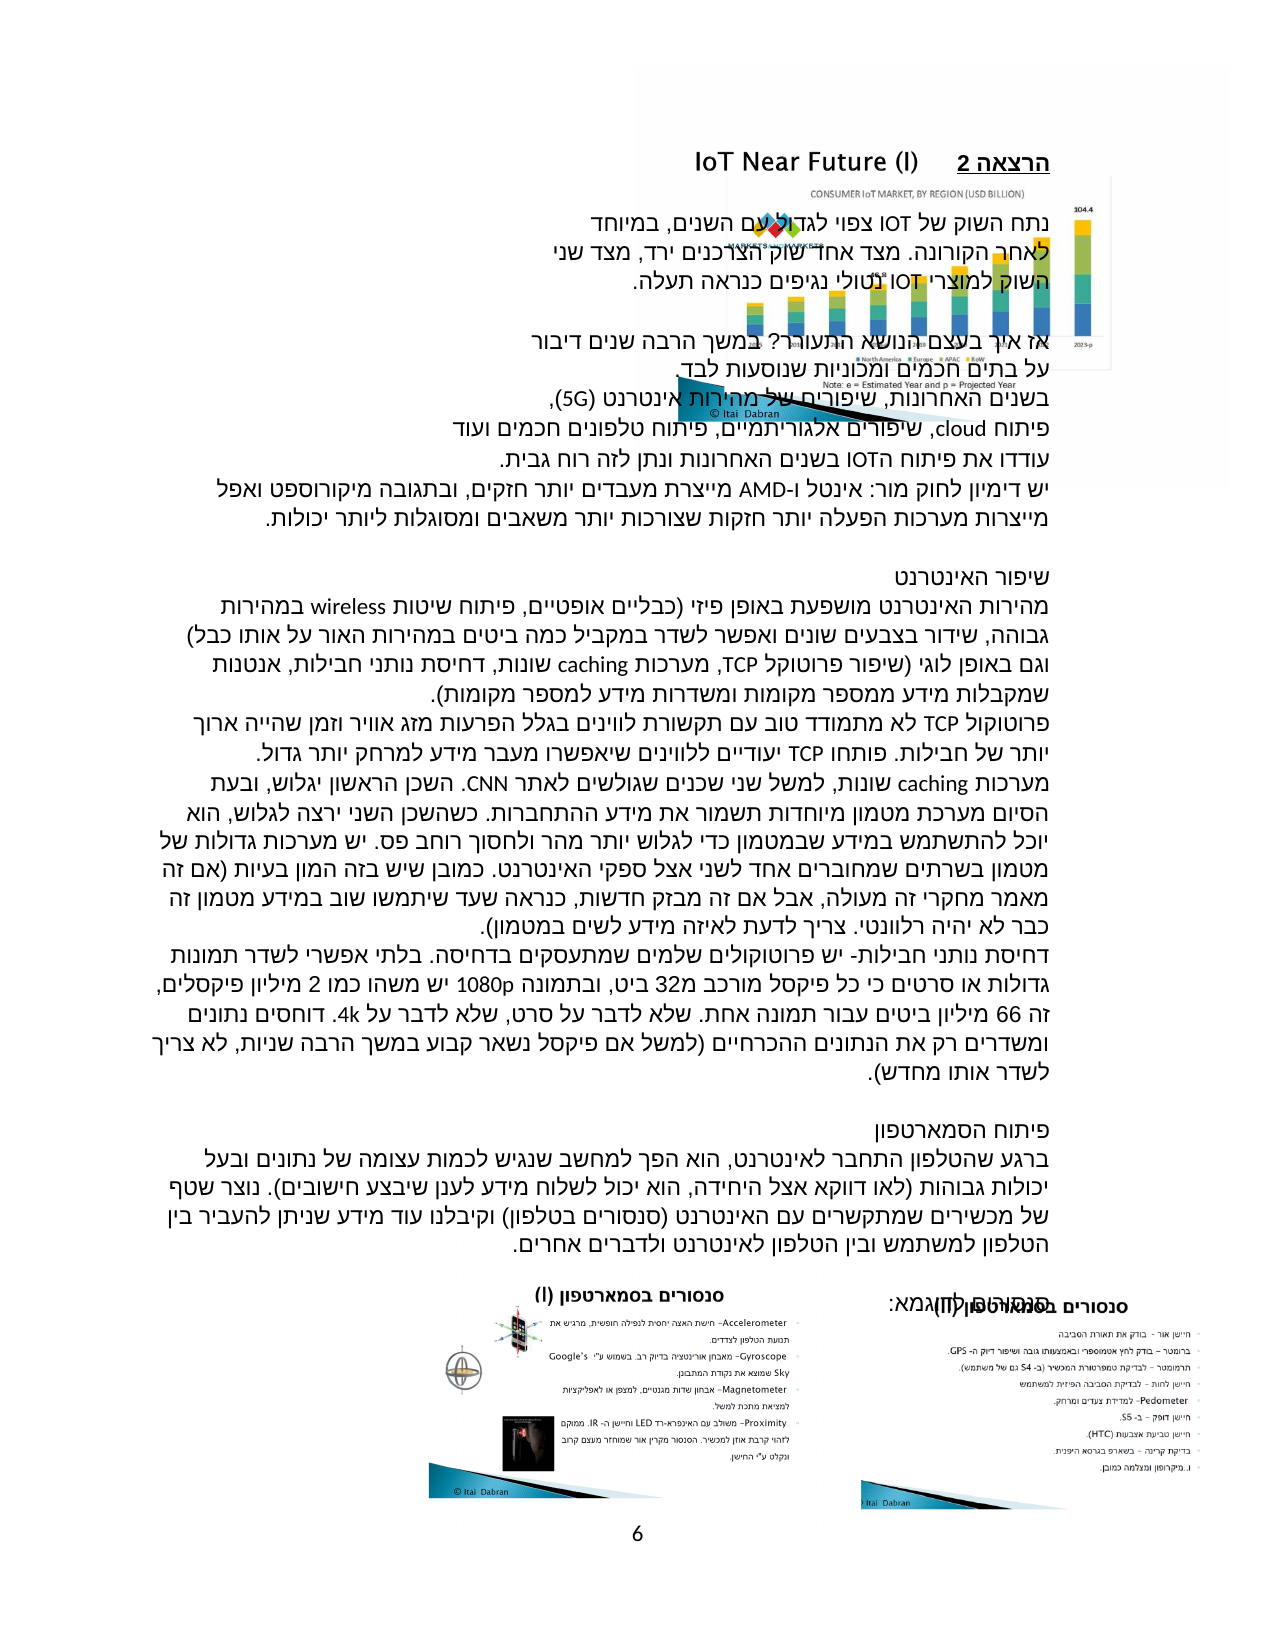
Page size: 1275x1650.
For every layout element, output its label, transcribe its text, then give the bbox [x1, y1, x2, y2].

list שיפור האינטרנט מהירות האינטרנט מושפעת באופן פיזי (כבליים אופטיים, פיתוח שיטות wireless במהירות גבוהה, שידור בצבעים שונים ואפשר לשדר במקביל כמה ביטים במהירות האור על אותו כבל) וגם באופן לוגי (שיפור פרוטוקל TCP, מערכות caching שונות, דחיסת נותני חבילות, אנטנות שמקבלות מידע ממספר מקומות ומשדרות מידע למספר מקומות). פרוטוקול TCP לא מתמודד טוב עם תקשורת לווינים בגלל הפרעות מזג אוויר וזמן שהייה ארוך יותר של חבילות. פותחו TCP יעודיים ללווינים שיאפשרו מעבר מידע למרחק יותר גדול. מערכות caching שונות, למשל שני שכנים שגולשים לאתר CNN. השכן הראשון יגלוש, ובעת הסיום מערכת מטמון מיוחדות תשמור את מידע ההתחברות. כשהשכן השני ירצה לגלוש, הוא יוכל להתשתמש במידע שבמטמון כדי לגלוש יותר מהר ולחסוך רוחב פס. יש מערכות גדולות של מטמון בשרתים שמחוברים אחד לשני אצל ספקי האינטרנט. כמובן שיש בזה המון בעיות (אם זה מאמר מחקרי זה מעולה, אבל אם זה מבזק חדשות, כנראה שעד שיתמשו שוב במידע מטמון זה כבר לא יהיה רלוונטי. צריך לדעת לאיזה מידע לשים במטמון). דחיסת נותני חבילות- יש פרוטוקולים שלמים שמתעסקים בדחיסה. בלתי אפשרי לשדר תמונות גדולות או סרטים כי כל פיקסל מורכב מ32 ביט, ובתמונה 1080p יש משהו כמו 2 מיליון פיקסלים, זה 66 מיליון ביטים עבור תמונה אחת. שלא לדבר על סרט, שלא לדבר על 4k. דוחסים נתונים ומשדרים רק את הנתונים ההכרחיים (למשל אם פיקסל נשאר קבוע במשך הרבה שניות, לא צריך לשדר אותו מחדש). [150, 564, 1050, 1085]
list נתח השוק של IOT צפוי לגדול עם השנים, במיוחד לאחר הקורונה. מצד אחד שוק הצרכנים ירד, מצד שני השוק למוצרי IOT נטולי נגיפים כנראה תעלה. [150, 209, 1050, 325]
list סנסורים לדוגמא: [150, 1290, 1050, 1316]
list ברגע שהטלפון התחבר לאינטרנט, הוא הפך למחשב שנגיש לכמות עצומה של נתונים ובעל יכולות גבוהות (לאו דווקא אצל היחידה, הוא יכול לשלוח מידע לענן שיבצע חישובים). נוצר שטף של מכשירים שמתקשרים עם האינטרנט (סנסורים בטלפון) וקיבלנו עוד מידע שניתן להעביר בין הטלפון למשתמש ובין הטלפון לאינטרנט ולדברים אחרים. [150, 1146, 1050, 1257]
list פיתוח הסמארטפון [150, 1117, 1050, 1144]
picture [797, 1230, 1264, 1562]
list הרצאה 2 [150, 150, 1050, 176]
list אז איך בעצם הנושא התעורר? במשך הרבה שנים דיבור על בתים חכמים ומכוניות שנוסעות לבד. בשנים האחרונות, שיפורים של מהירות אינטרנט (5G), פיתוח cloud, שיפורים אלגוריתמיים, פיתוח טלפונים חכמים ועוד עודדו את פיתוח הIOT בשנים האחרונות ונתן לזה רוח גבית. יש דימיון לחוק מור: אינטל ו-AMD מייצרת מעבדים יותר חזקים, ובתגובה מיקורוספט ואפל מייצרות מערכות הפעלה יותר חזקות שצורכות יותר משאבים ומסוגלות ליותר יכולות. [150, 328, 1050, 561]
